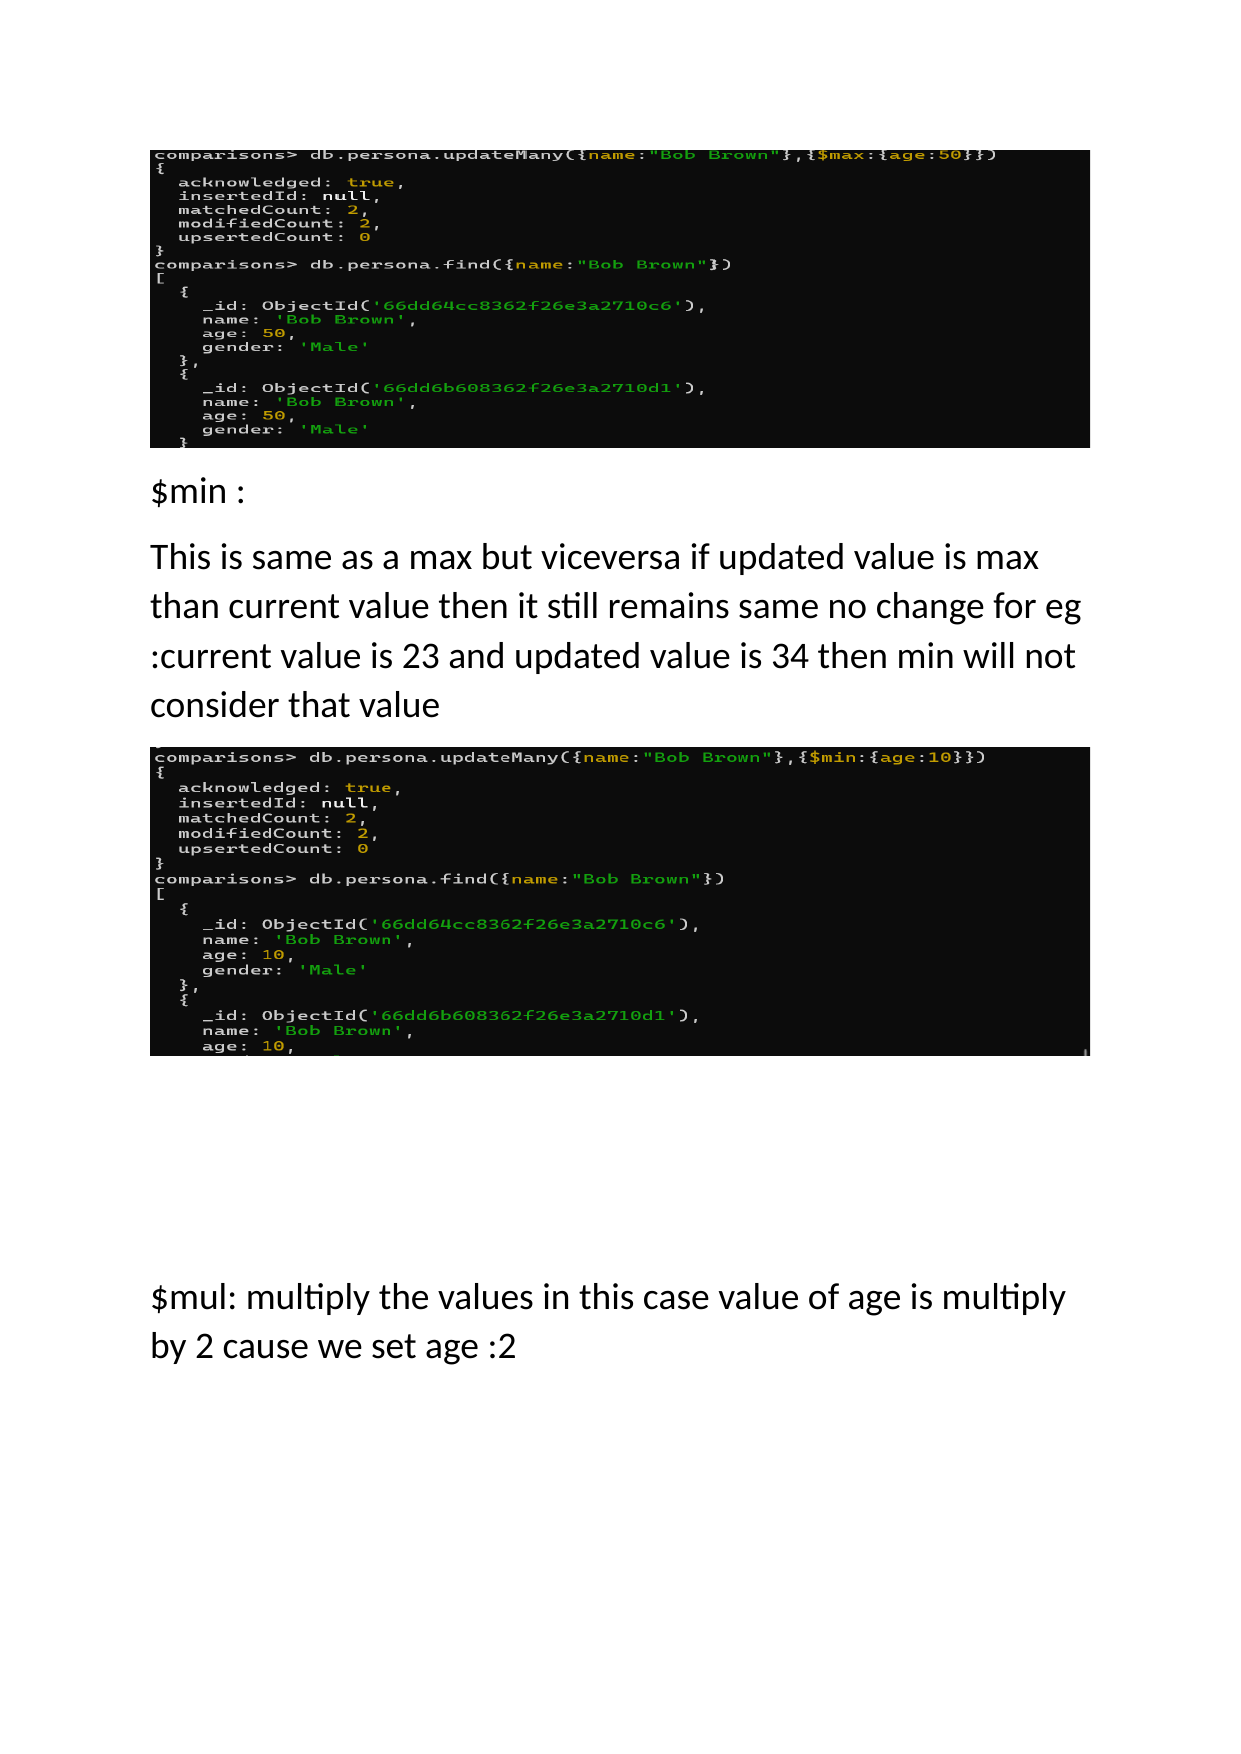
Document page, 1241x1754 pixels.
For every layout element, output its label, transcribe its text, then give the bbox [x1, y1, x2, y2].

text $min : [150, 467, 1090, 512]
text This is same as a max but viceversa if updated value is max than current value then it still remains same no change for eg :current value is 23 and updated value is 34 then min will not consider that value [150, 533, 1090, 727]
picture [150, 747, 1091, 1056]
text $mul: multiply the values in this case value of age is multiply by 2 cause we set age :2 [150, 1273, 1090, 1368]
picture [150, 150, 1091, 448]
